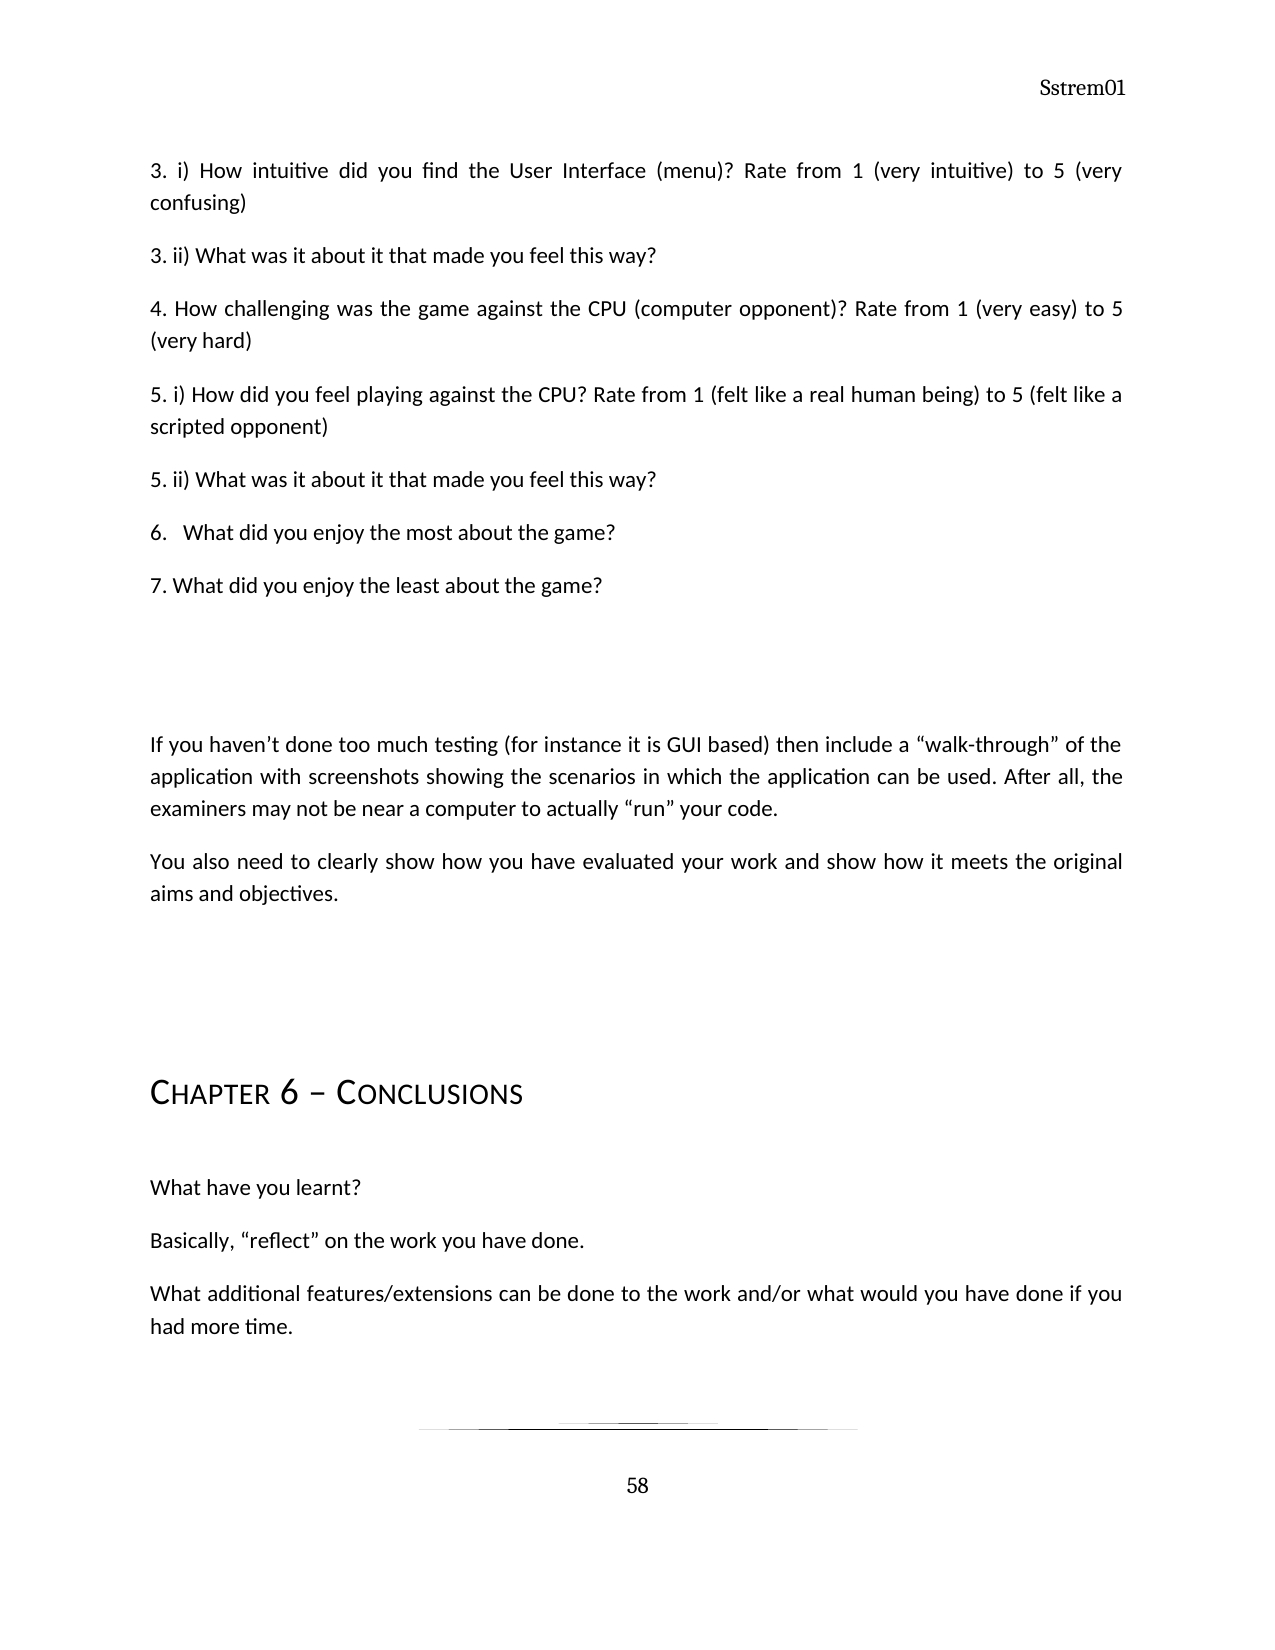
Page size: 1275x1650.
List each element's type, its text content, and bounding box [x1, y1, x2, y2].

text You also need to clearly show how you have evaluated your work and show how it meets the original aims and objectives. [150, 847, 1125, 908]
text 3. ii) What was it about it that made you feel this way? [150, 241, 1125, 269]
text 7. What did you enjoy the least about the game? [150, 571, 1125, 599]
text 5. i) How did you feel playing against the CPU? Rate from 1 (felt like a real human being) to 5 (felt like a scripted opponent) [150, 380, 1125, 440]
subtitle Chapter 6 – Conclusions [150, 1068, 1125, 1114]
text What have you learnt? [150, 1173, 1125, 1202]
text 3. i) How intuitive did you find the User Interface (menu)? Rate from 1 (very intuitive) to 5 (very confusing) [150, 156, 1125, 216]
text 4. How challenging was the game against the CPU (computer opponent)? Rate from 1 (very easy) to 5 (very hard) [150, 294, 1125, 355]
text 5. ii) What was it about it that made you feel this way? [150, 465, 1125, 493]
text What additional features/extensions can be done to the work and/or what would you have done if you had more time. [150, 1279, 1125, 1340]
text 6. What did you enjoy the most about the game? [150, 518, 1125, 546]
text If you haven’t done too much testing (for instance it is GUI based) then include a “walk-through” of the application with screenshots showing the scenarios in which the application can be used. After all, the examiners may not be near a computer to actually “run” your code. [150, 730, 1125, 822]
text Basically, “reflect” on the work you have done. [150, 1227, 1125, 1254]
